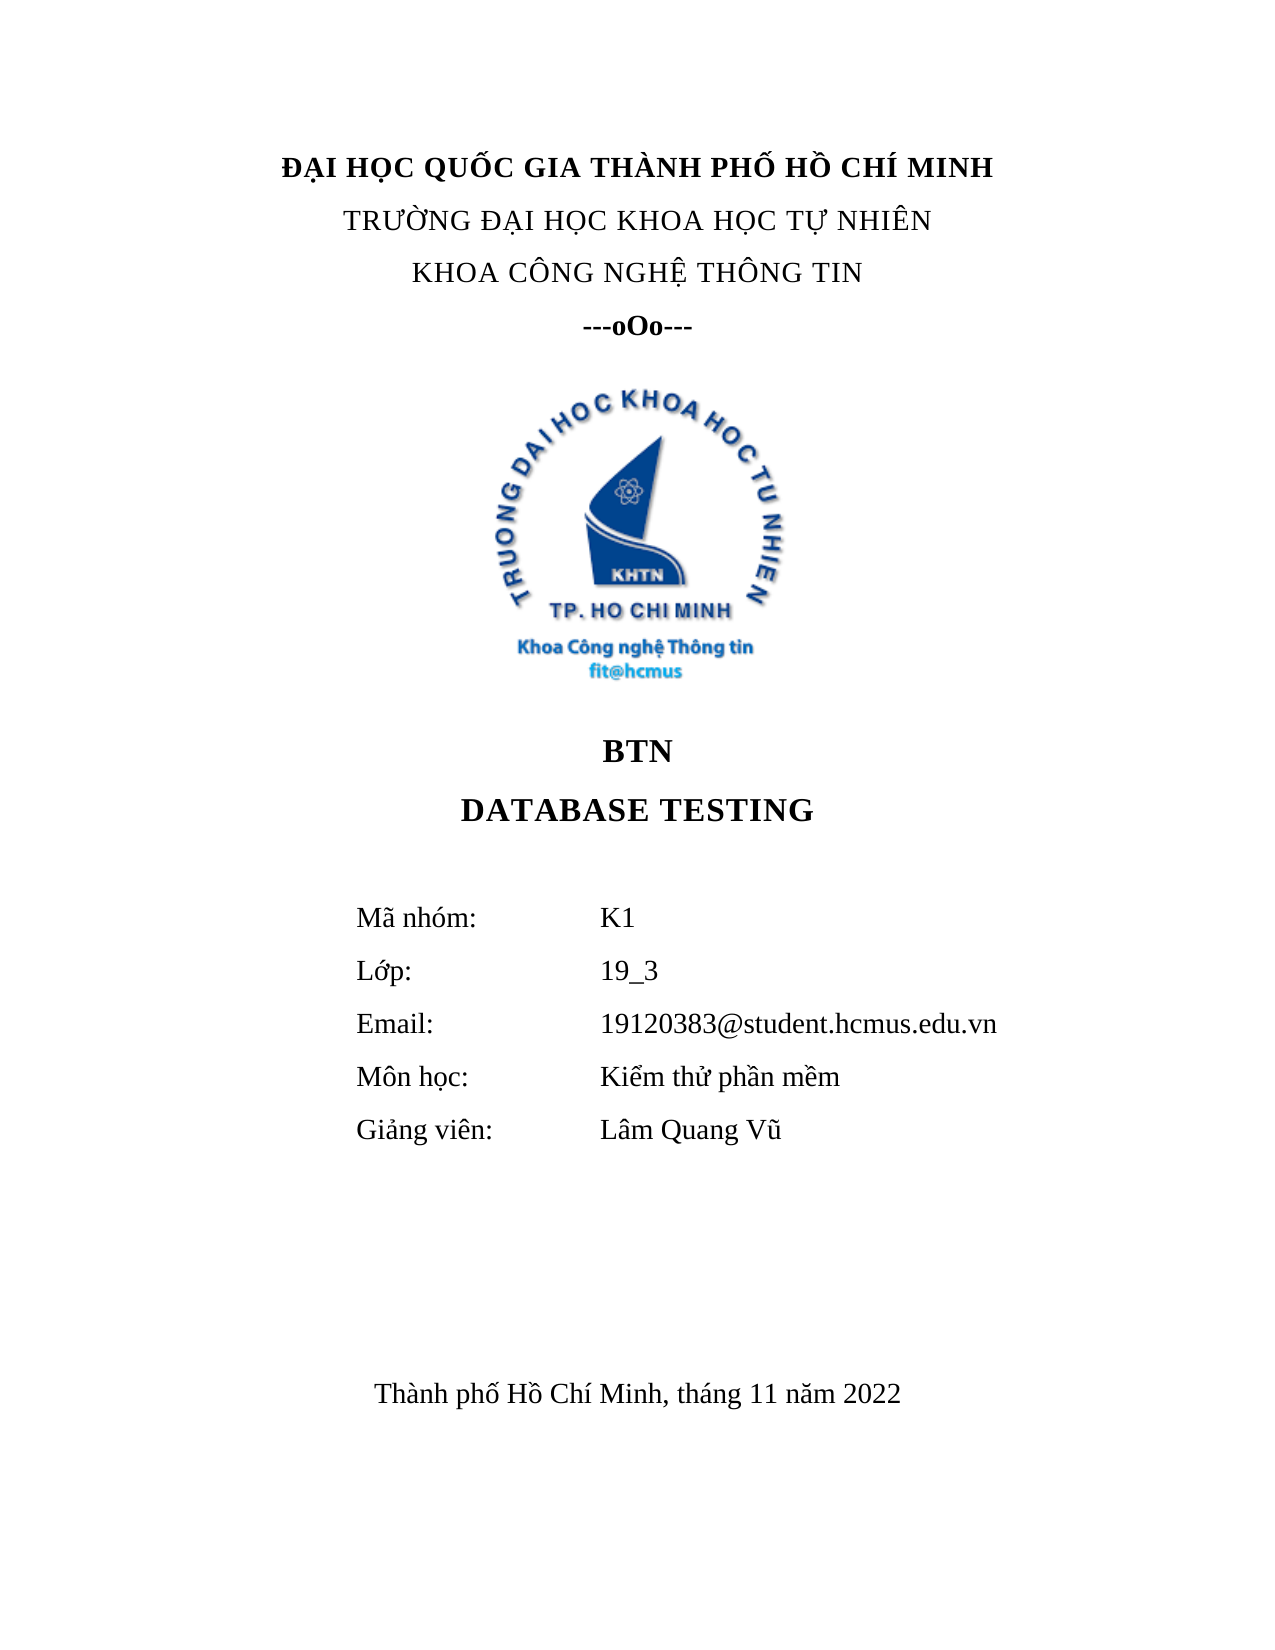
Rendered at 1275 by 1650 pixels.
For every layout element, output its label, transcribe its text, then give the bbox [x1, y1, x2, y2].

picture [461, 361, 814, 713]
text DATABASE TESTING [150, 790, 1125, 828]
text KHOA CÔNG NGHỆ THÔNG TIN [150, 256, 1125, 289]
text ĐẠI HỌC QUỐC GIA THÀNH PHỐ HỒ CHÍ MINH [150, 150, 1125, 183]
text Giảng viên: Lâm Quang Vũ [356, 1112, 1125, 1145]
text Môn học: Kiểm thử phần mềm [356, 1059, 1125, 1093]
text Thành phố Hồ Chí Minh, tháng 11 năm 2022 [150, 1376, 1125, 1409]
text Lớp: 19_3 [356, 953, 1125, 987]
text ---oOo--- [150, 308, 1125, 342]
text TRƯỜNG ĐẠI HỌC KHOA HỌC TỰ NHIÊN [150, 203, 1125, 236]
text Email: 19120383@student.hcmus.edu.vn [356, 1006, 1125, 1040]
text Mã nhóm: K1 [356, 901, 1125, 934]
text BTN [150, 732, 1125, 770]
